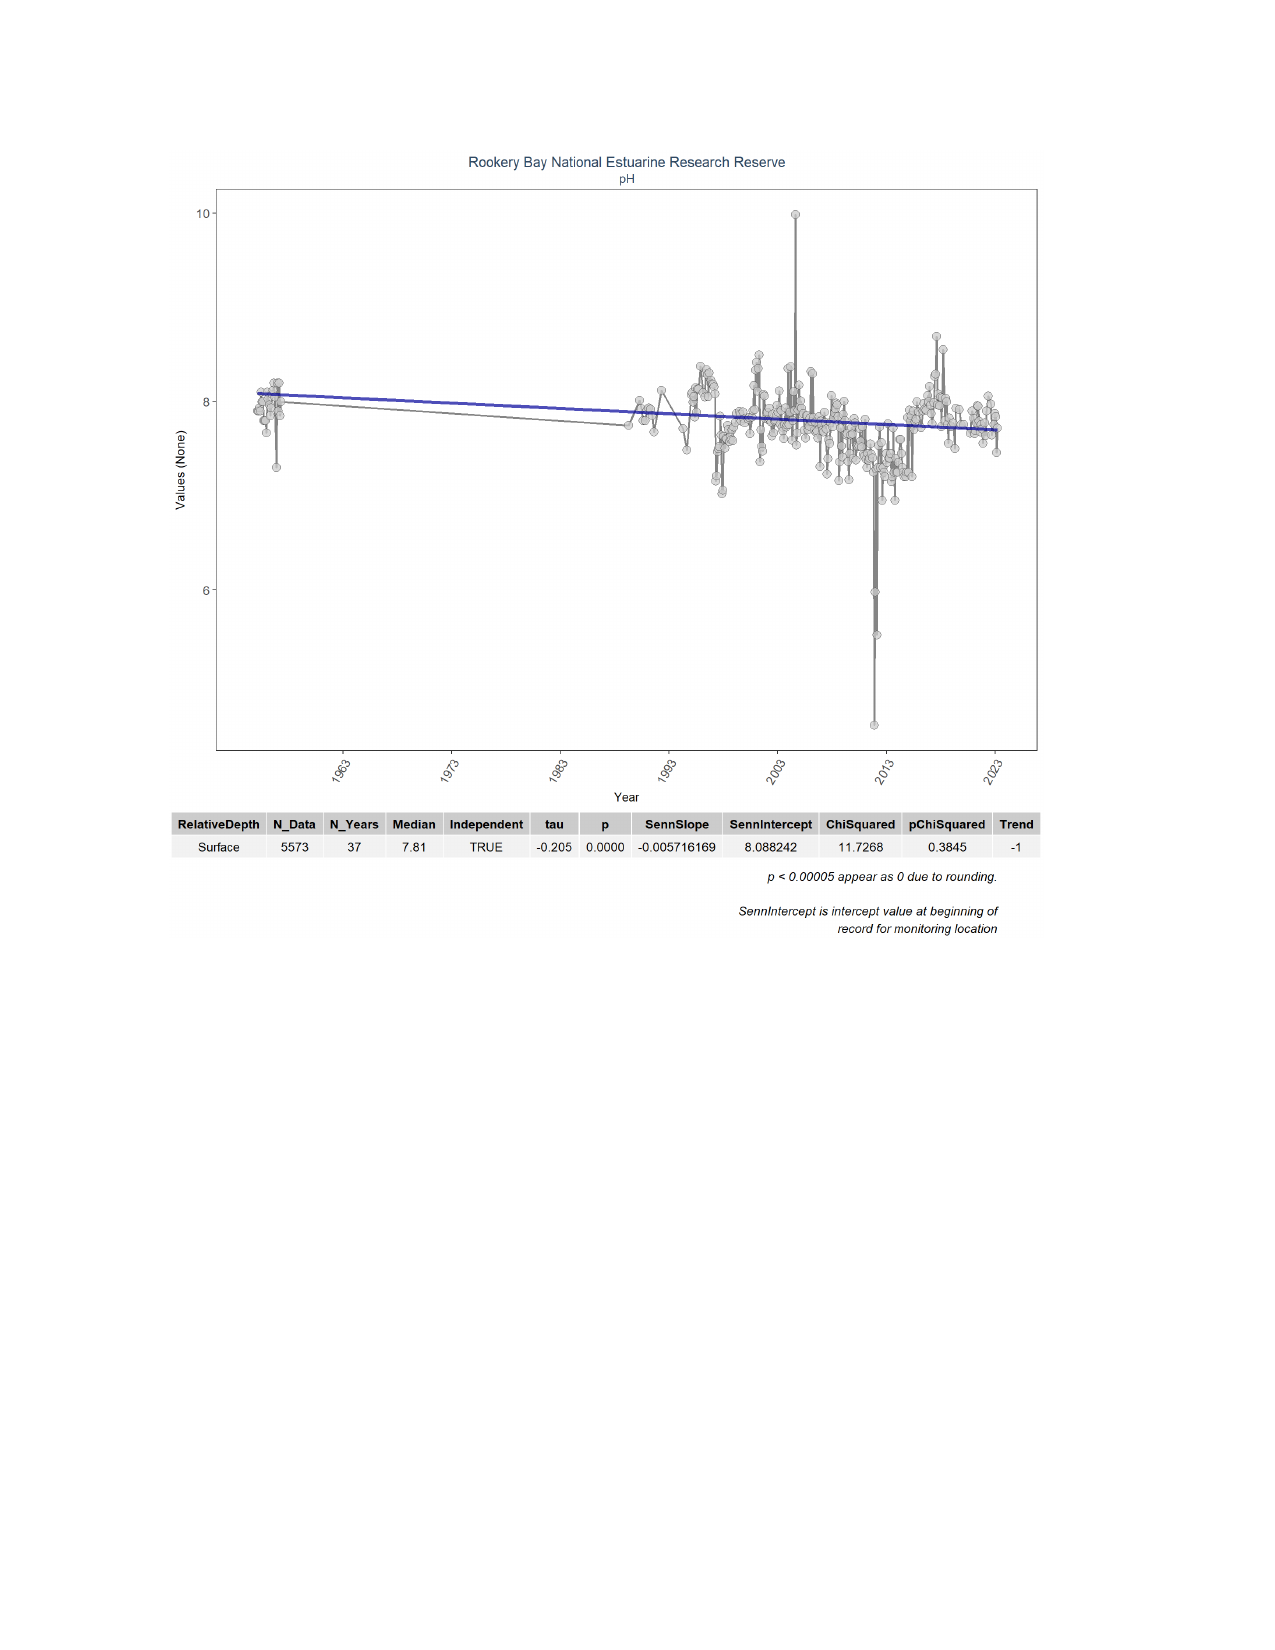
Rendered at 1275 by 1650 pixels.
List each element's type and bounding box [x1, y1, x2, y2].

picture [168, 150, 1044, 938]
